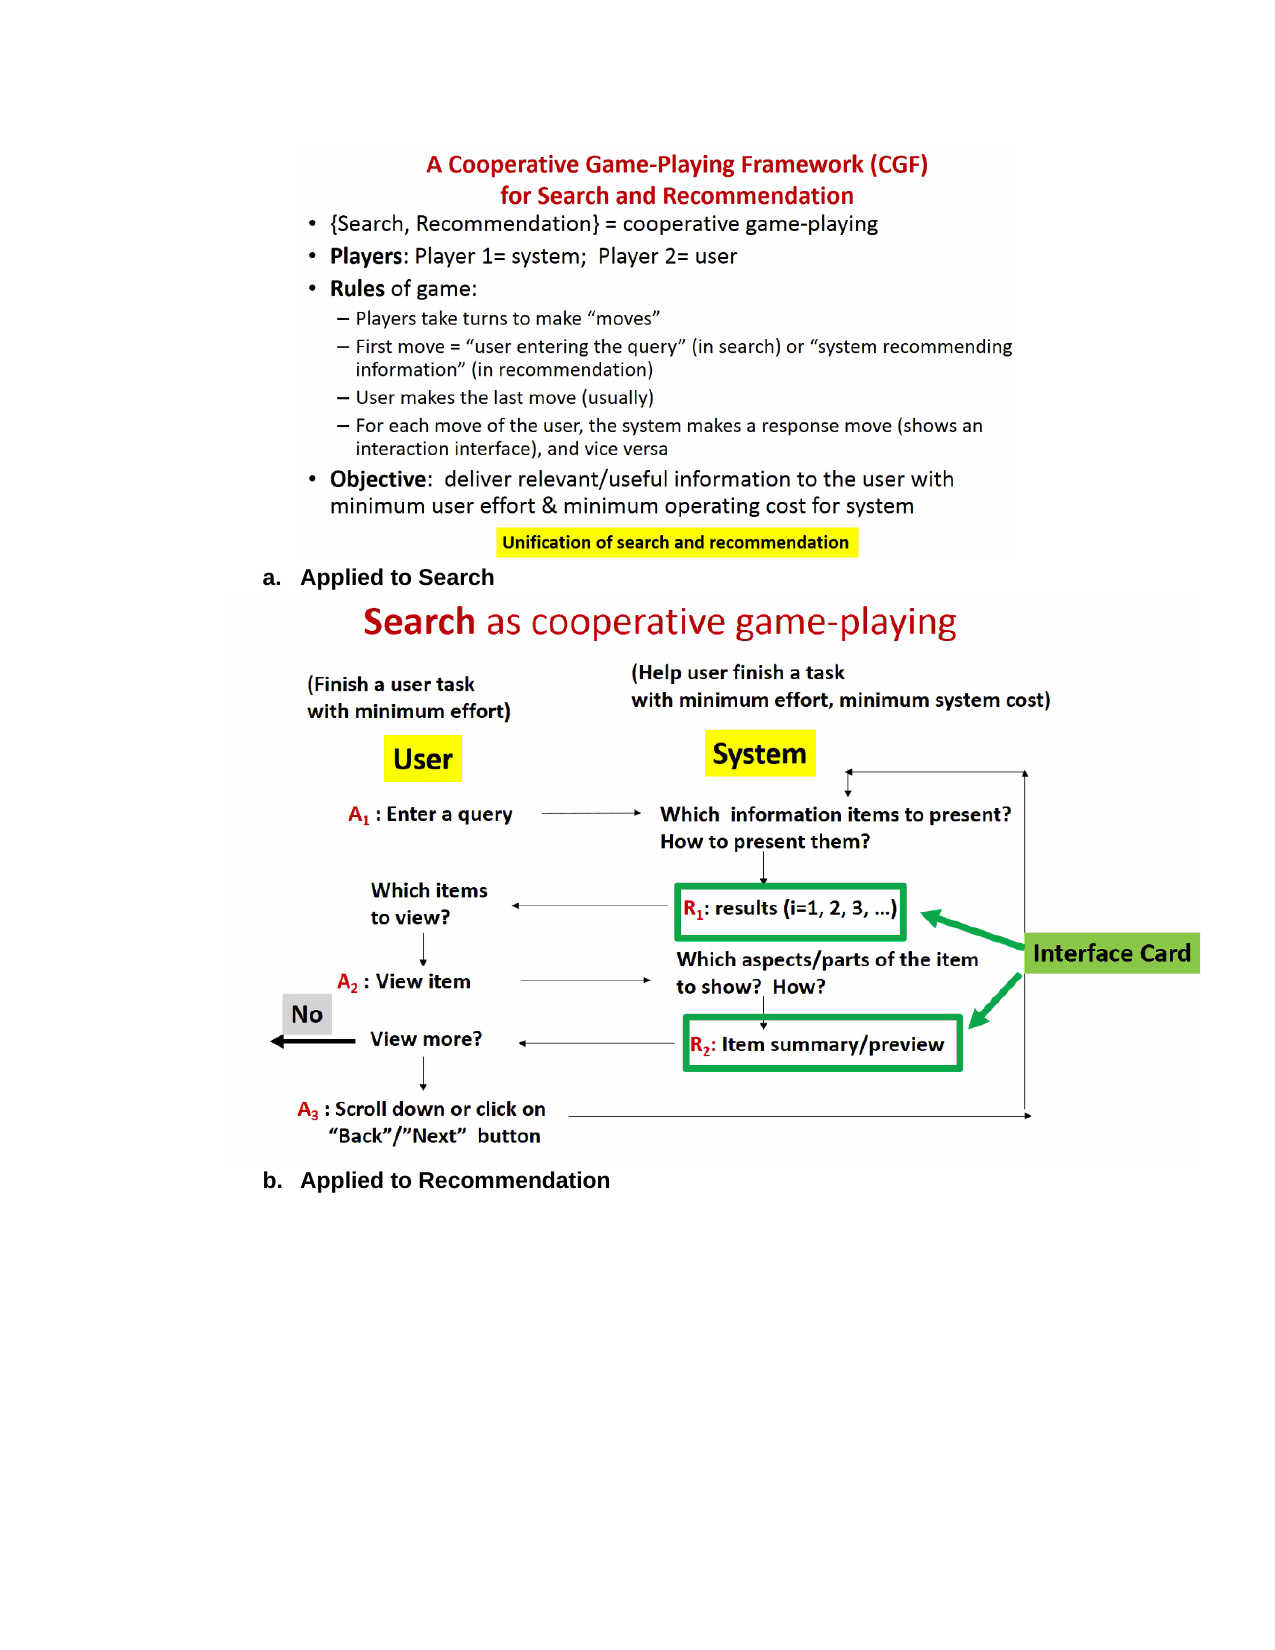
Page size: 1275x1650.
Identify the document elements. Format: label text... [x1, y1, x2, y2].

list Applied to Search [262, 564, 1125, 590]
picture [300, 150, 1016, 560]
list Applied to Recommendation [262, 1167, 1125, 1193]
picture [225, 594, 1200, 1163]
